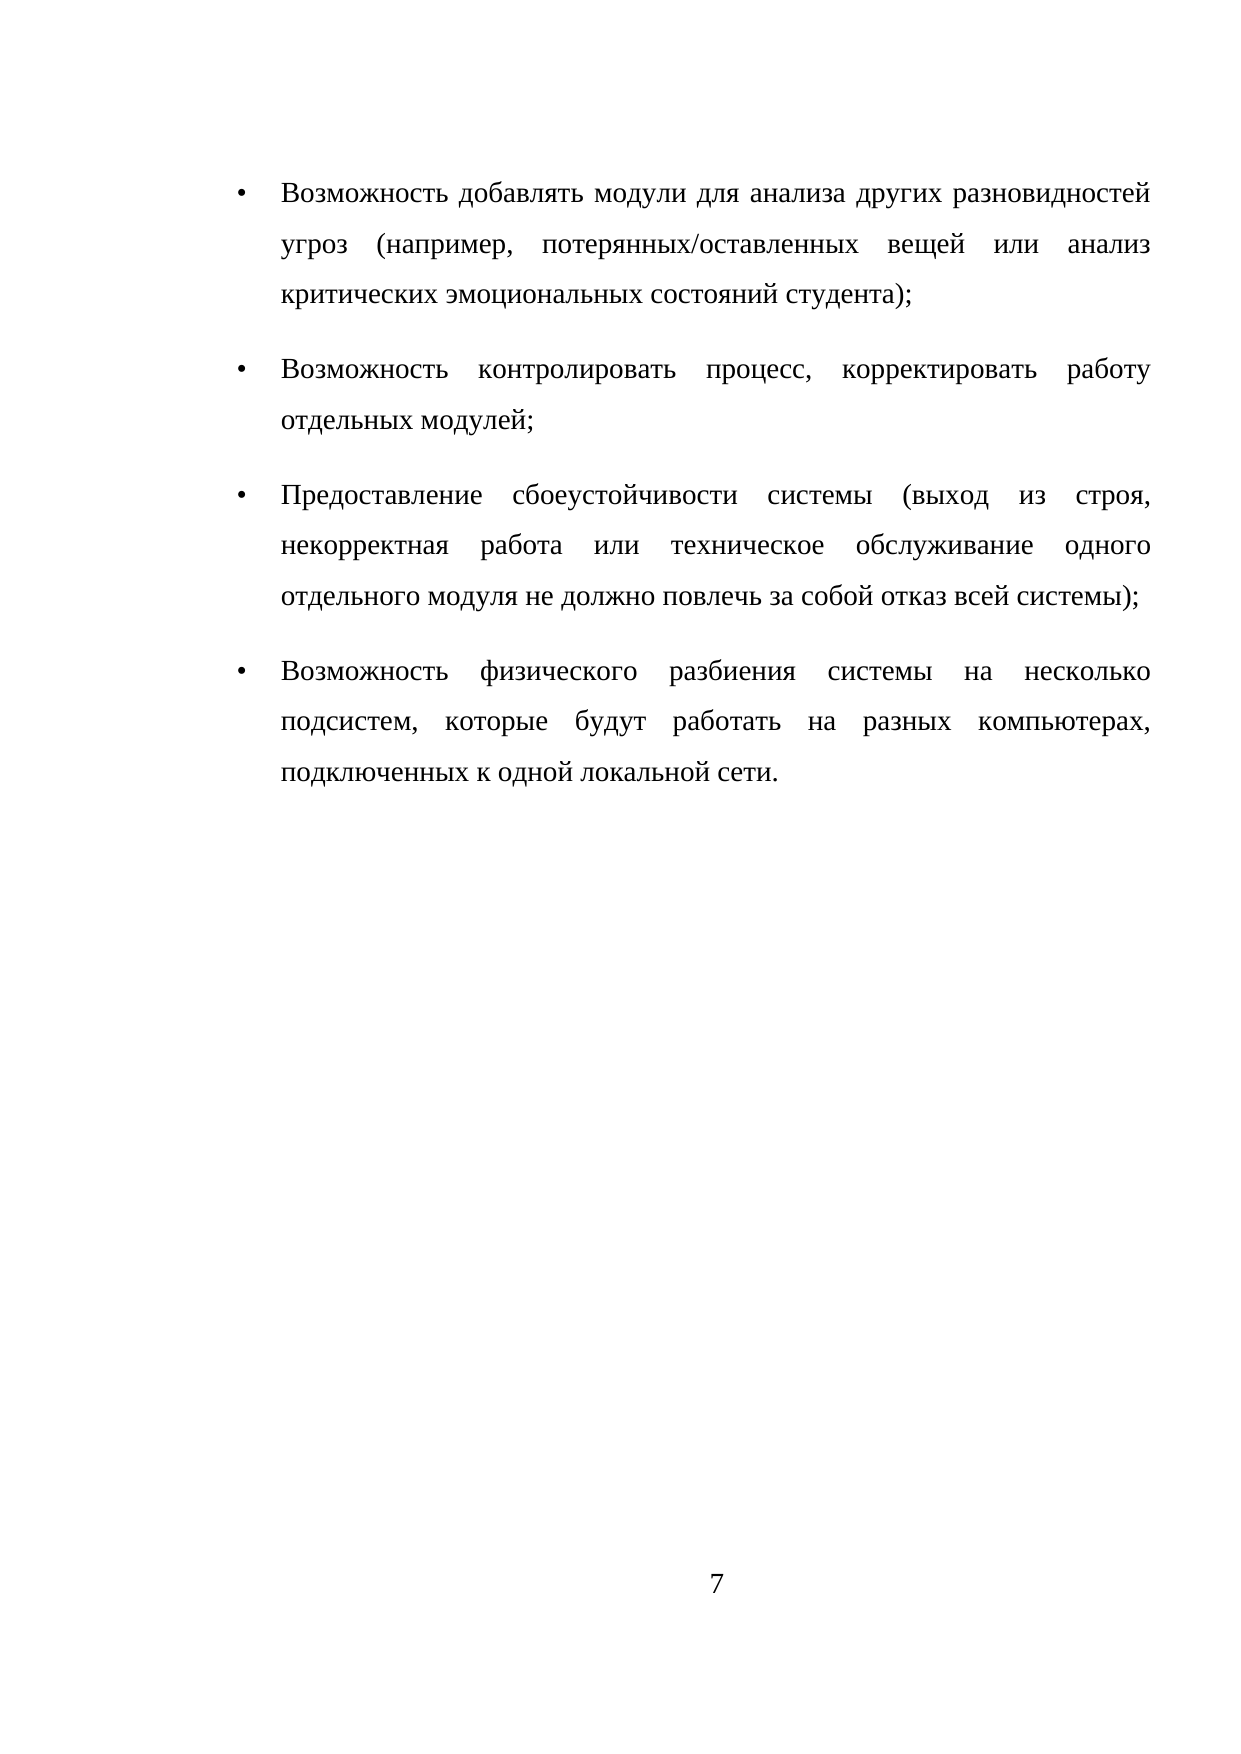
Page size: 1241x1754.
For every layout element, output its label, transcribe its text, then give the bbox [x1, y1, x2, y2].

text Возможность добавлять модули для анализа других разновидностей угроз (например, потерянных/оставленных вещей или анализ критических эмоциональных состояний студента); [236, 176, 1152, 310]
text Возможность физического разбиения системы на несколько подсистем, которые будут работать на разных компьютерах, подключенных к одной локальной сети. [236, 653, 1152, 787]
text Предоставление сбоеустойчивости системы (выход из строя, некорректная работа или техническое обслуживание одного отдельного модуля не должно повлечь за собой отказ всей системы); [236, 477, 1152, 611]
text Возможность контролировать процесс, корректировать работу отдельных модулей; [236, 351, 1152, 435]
